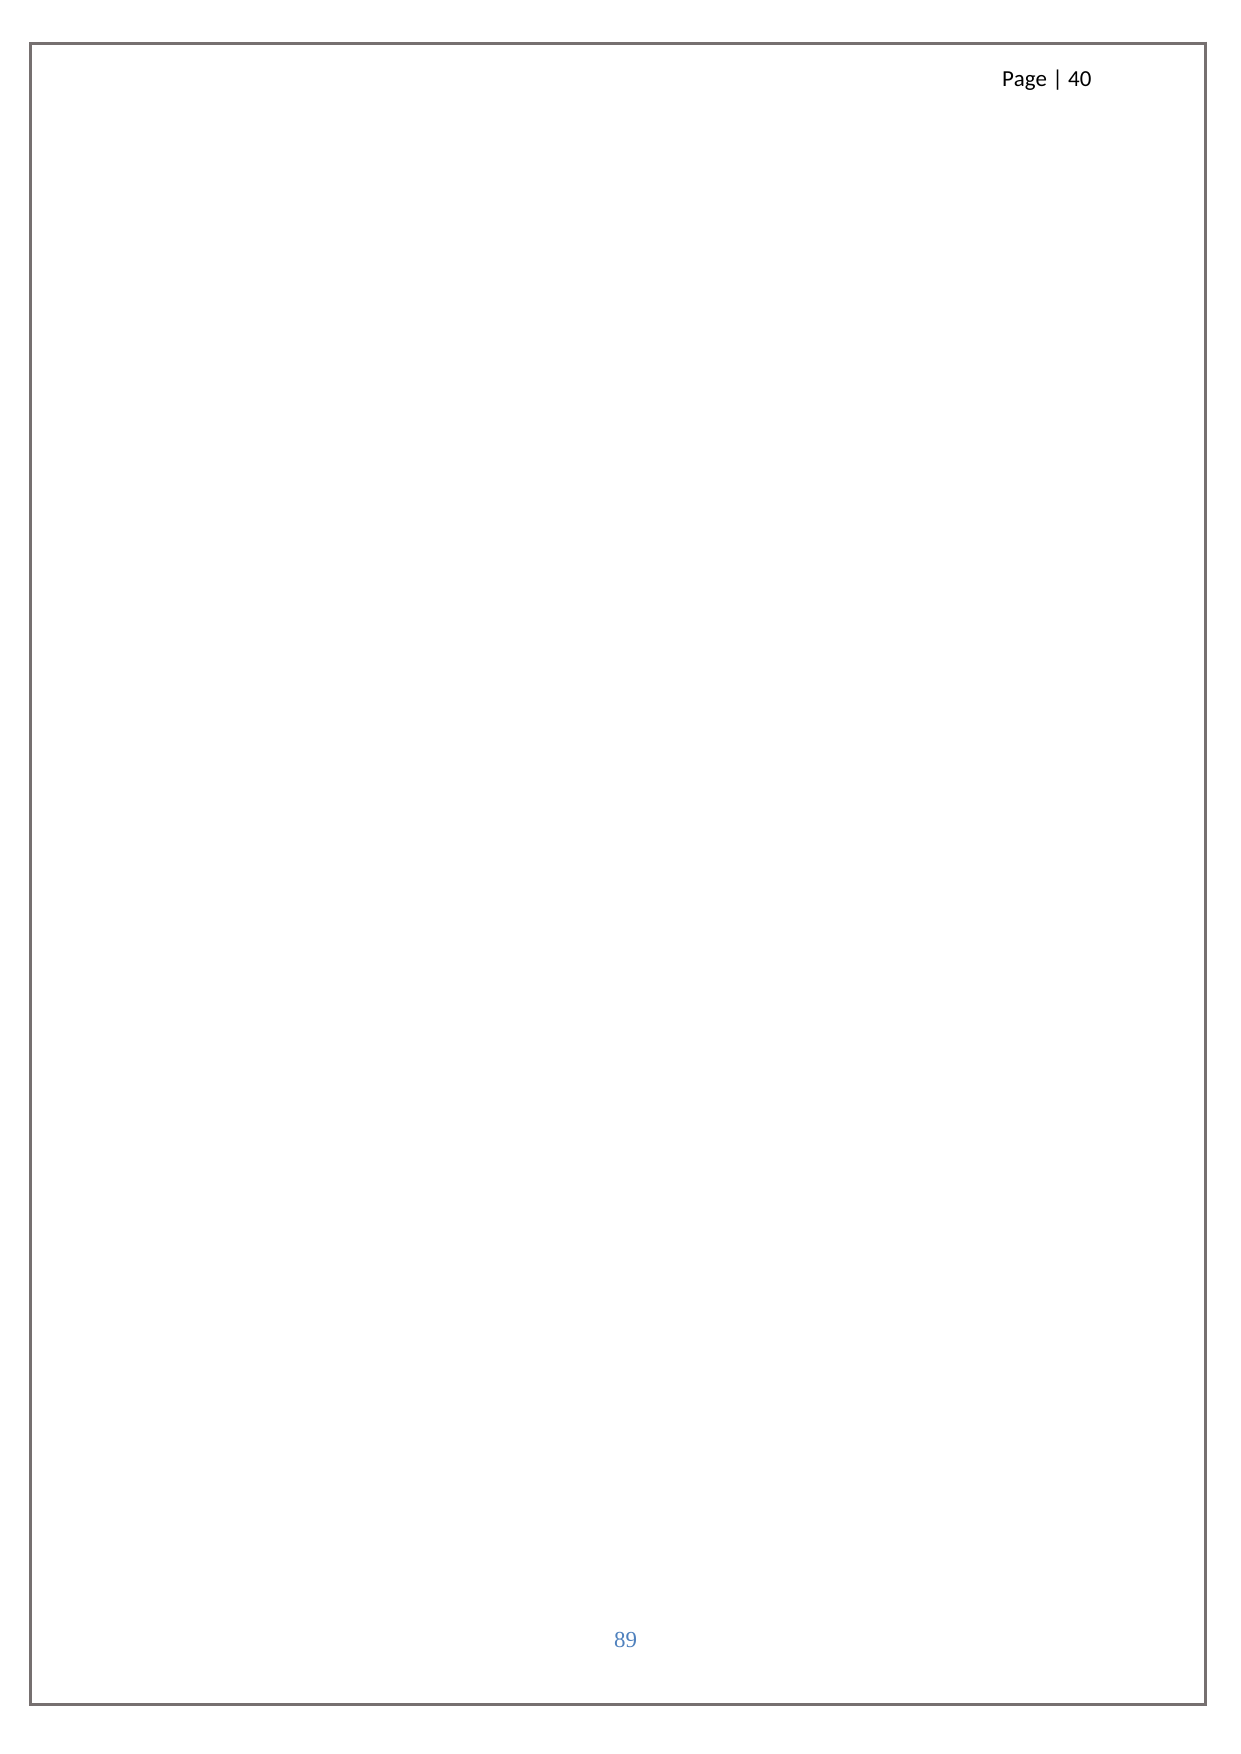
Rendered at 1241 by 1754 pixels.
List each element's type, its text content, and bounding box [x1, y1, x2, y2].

text Page | 40 [44, 64, 1091, 93]
